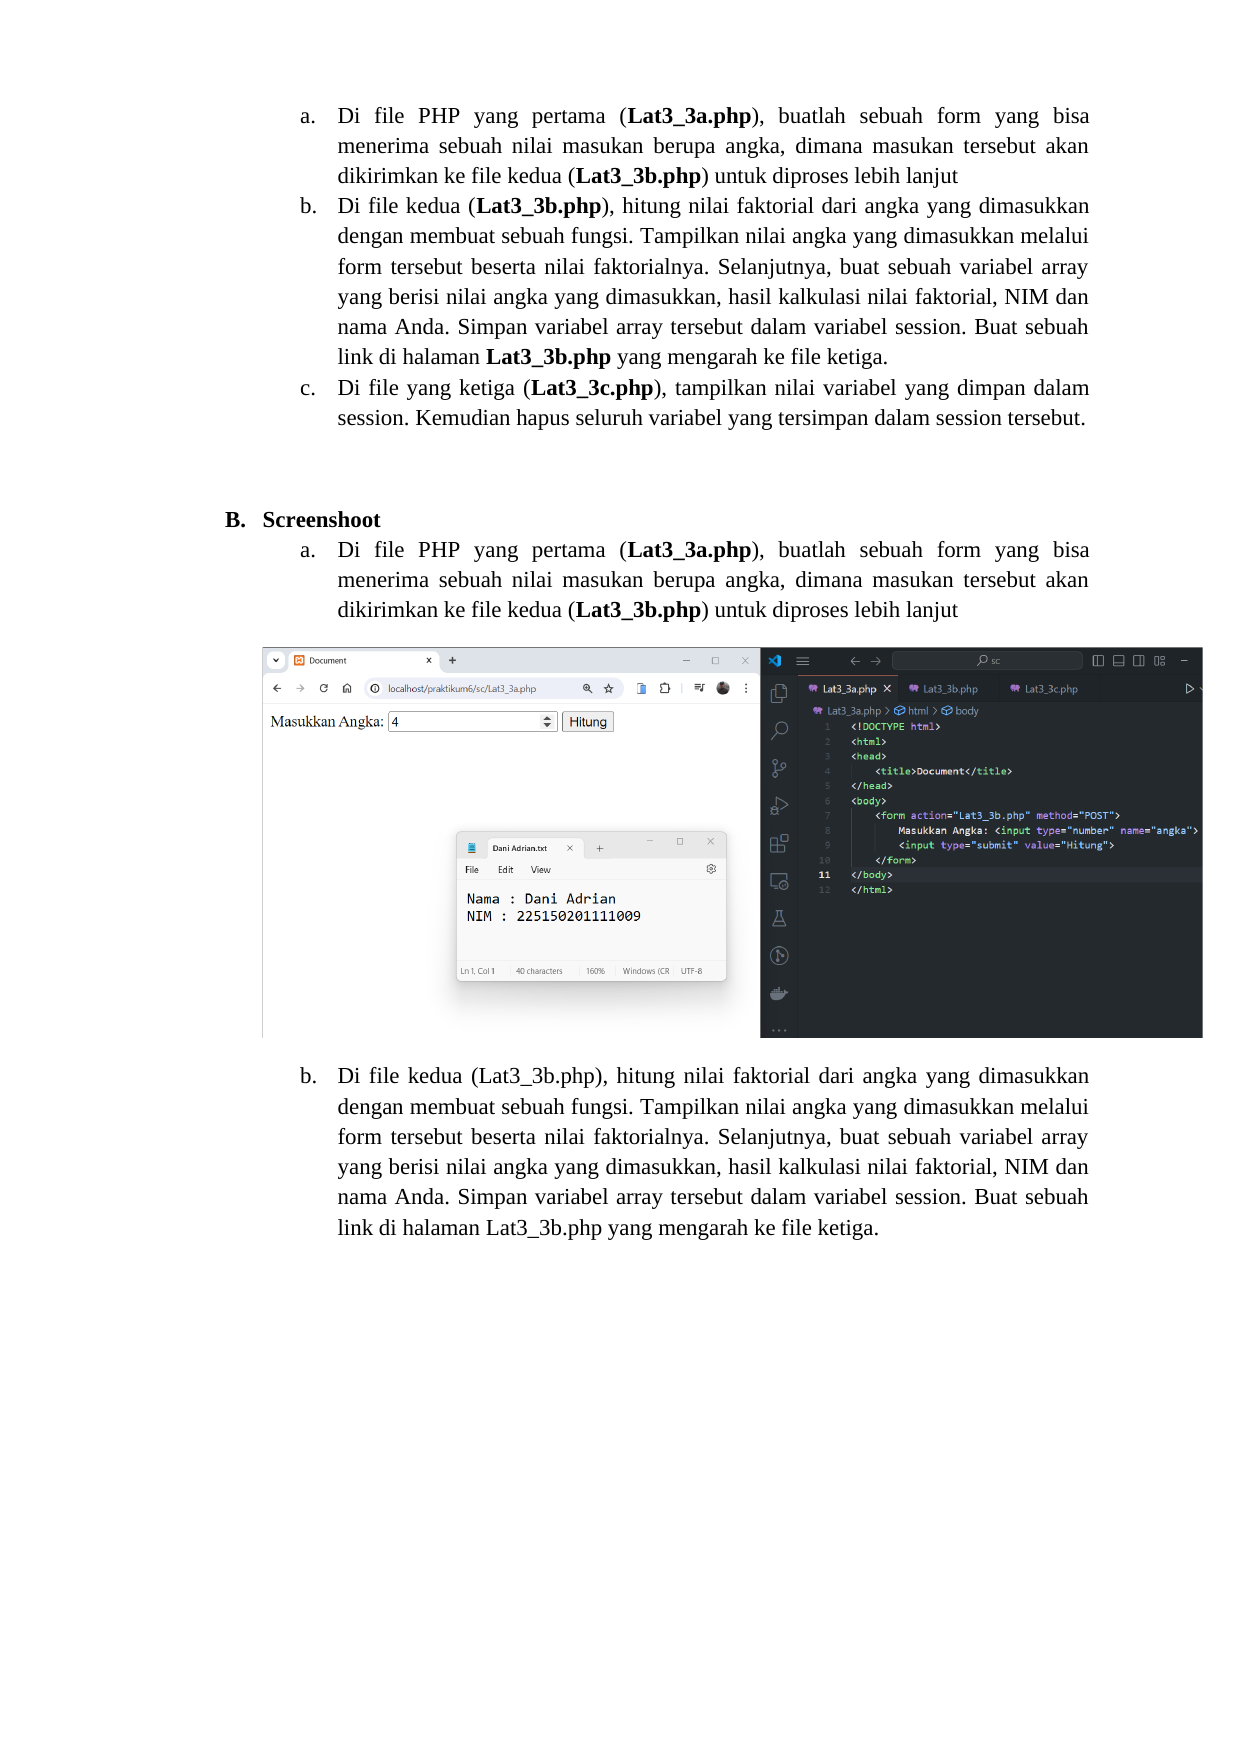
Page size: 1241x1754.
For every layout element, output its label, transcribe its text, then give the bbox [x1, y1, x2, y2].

picture [262, 647, 1203, 1038]
list Di file kedua (Lat3_3b.php), hitung nilai faktorial dari angka yang dimasukkan dengan membuat sebuah fungsi. Tampilkan nilai angka yang dimasukkan melalui form tersebut beserta nilai faktorialnya. Selanjutnya, buat sebuah variabel array yang berisi nilai angka yang dimasukkan, hasil kalkulasi nilai faktorial, NIM dan nama Anda. Simpan variabel array tersebut dalam variabel session. Buat sebuah link di halaman Lat3_3b.php yang mengarah ke file ketiga. [300, 1063, 1090, 1240]
list Di file PHP yang pertama (Lat3_3a.php), buatlah sebuah form yang bisa menerima sebuah nilai masukan berupa angka, dimana masukan tersebut akan dikirimkan ke file kedua (Lat3_3b.php) untuk diproses lebih lanjut [300, 536, 1090, 623]
list Di file PHP yang pertama (Lat3_3a.php), buatlah sebuah form yang bisa menerima sebuah nilai masukan berupa angka, dimana masukan tersebut akan dikirimkan ke file kedua (Lat3_3b.php) untuk diproses lebih lanjut [300, 102, 1090, 188]
list Di file yang ketiga (Lat3_3c.php), tampilkan nilai variabel yang dimpan dalam session. Kemudian hapus seluruh variabel yang tersimpan dalam session tersebut. [300, 374, 1090, 430]
list Screenshoot [225, 506, 1090, 532]
list Di file kedua (Lat3_3b.php), hitung nilai faktorial dari angka yang dimasukkan dengan membuat sebuah fungsi. Tampilkan nilai angka yang dimasukkan melalui form tersebut beserta nilai faktorialnya. Selanjutnya, buat sebuah variabel array yang berisi nilai angka yang dimasukkan, hasil kalkulasi nilai faktorial, NIM dan nama Anda. Simpan variabel array tersebut dalam variabel session. Buat sebuah link di halaman Lat3_3b.php yang mengarah ke file ketiga. [300, 192, 1090, 370]
